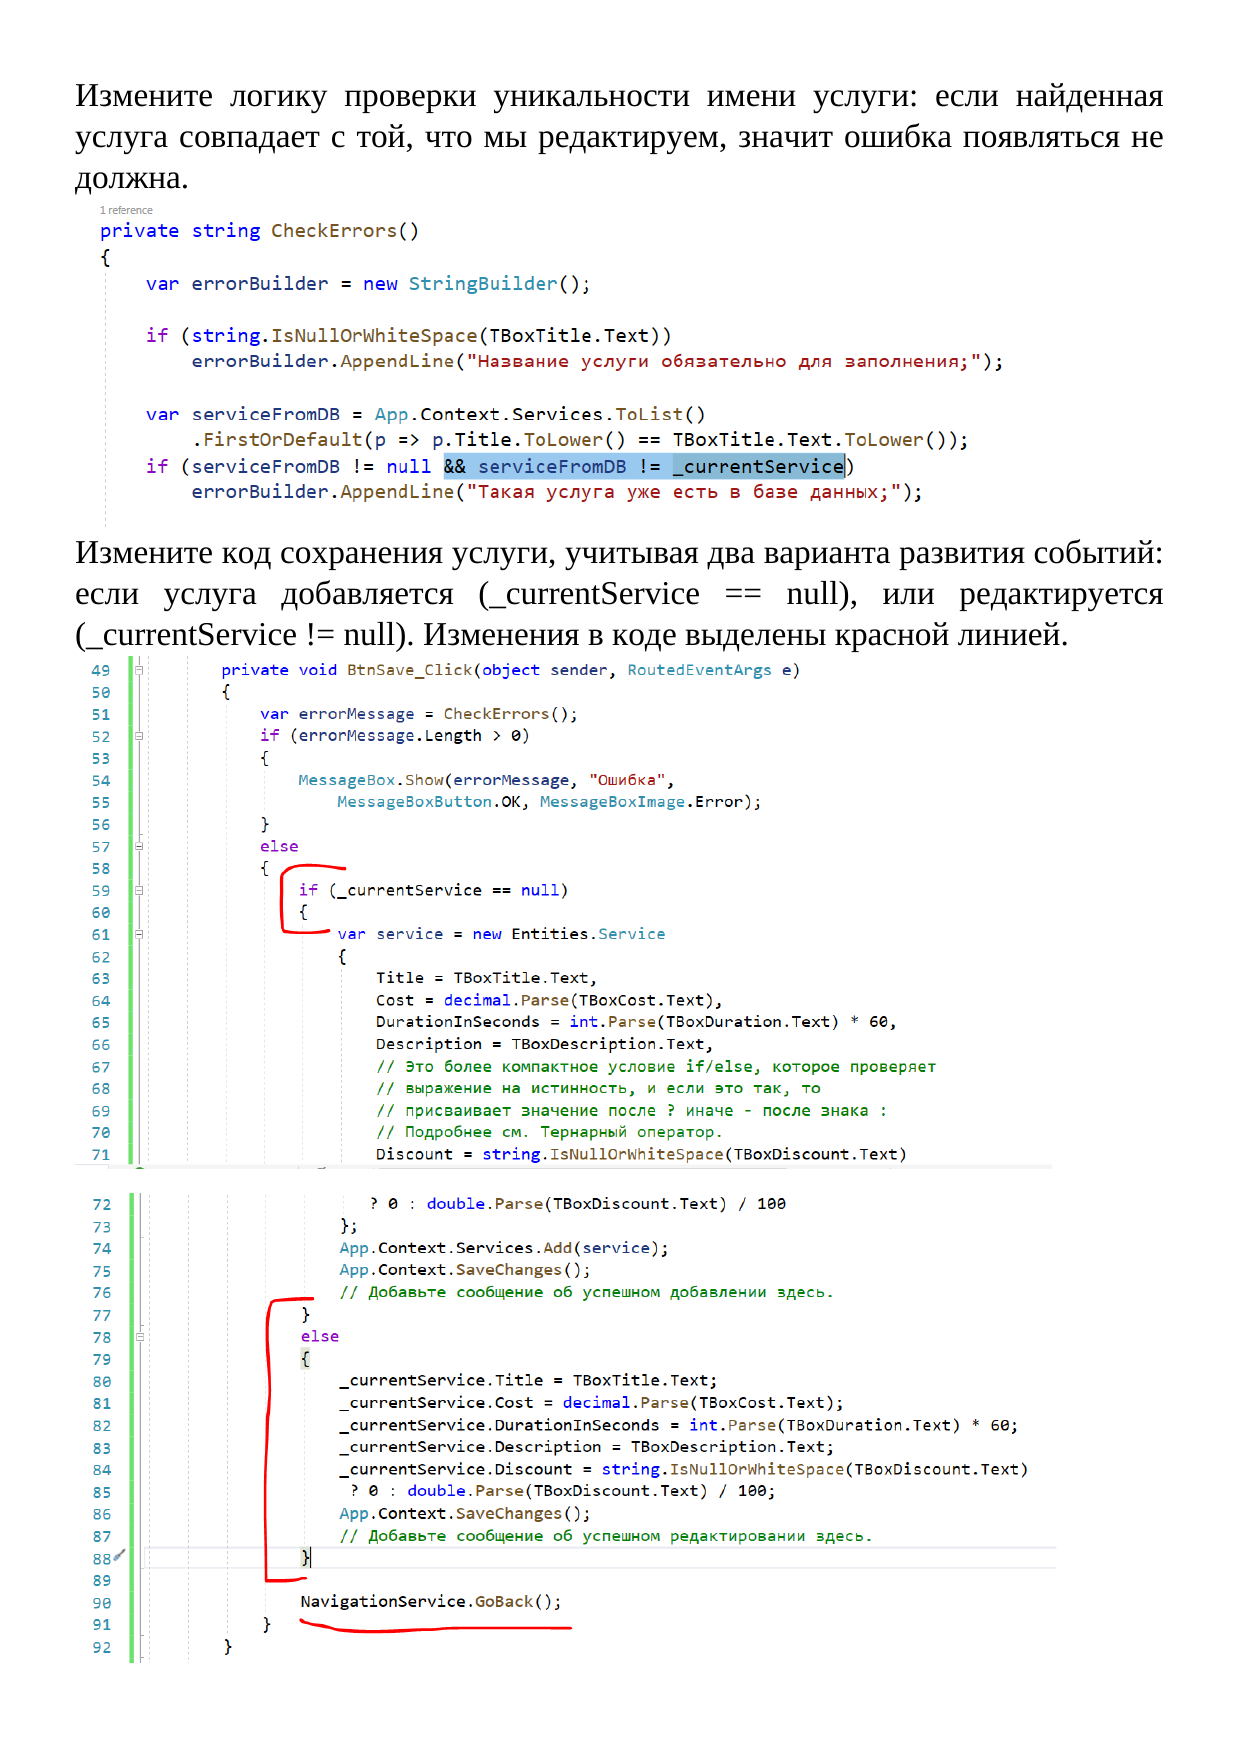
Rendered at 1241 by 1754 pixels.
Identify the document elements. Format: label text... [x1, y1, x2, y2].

text Измените логику проверки уникальности имени услуги: если найденная услуга совпадает с той, что мы редактируем, значит ошибка появляться не должна. [75, 75, 1165, 196]
picture [75, 199, 1005, 530]
picture [75, 656, 1053, 1169]
picture [75, 1193, 1057, 1663]
text Измените код сохранения услуги, учитывая два варианта развития событий: если услуга добавляется (_currentService == null), или редактируется (_currentService != null). Изменения в коде выделены красной линией. [75, 532, 1165, 653]
